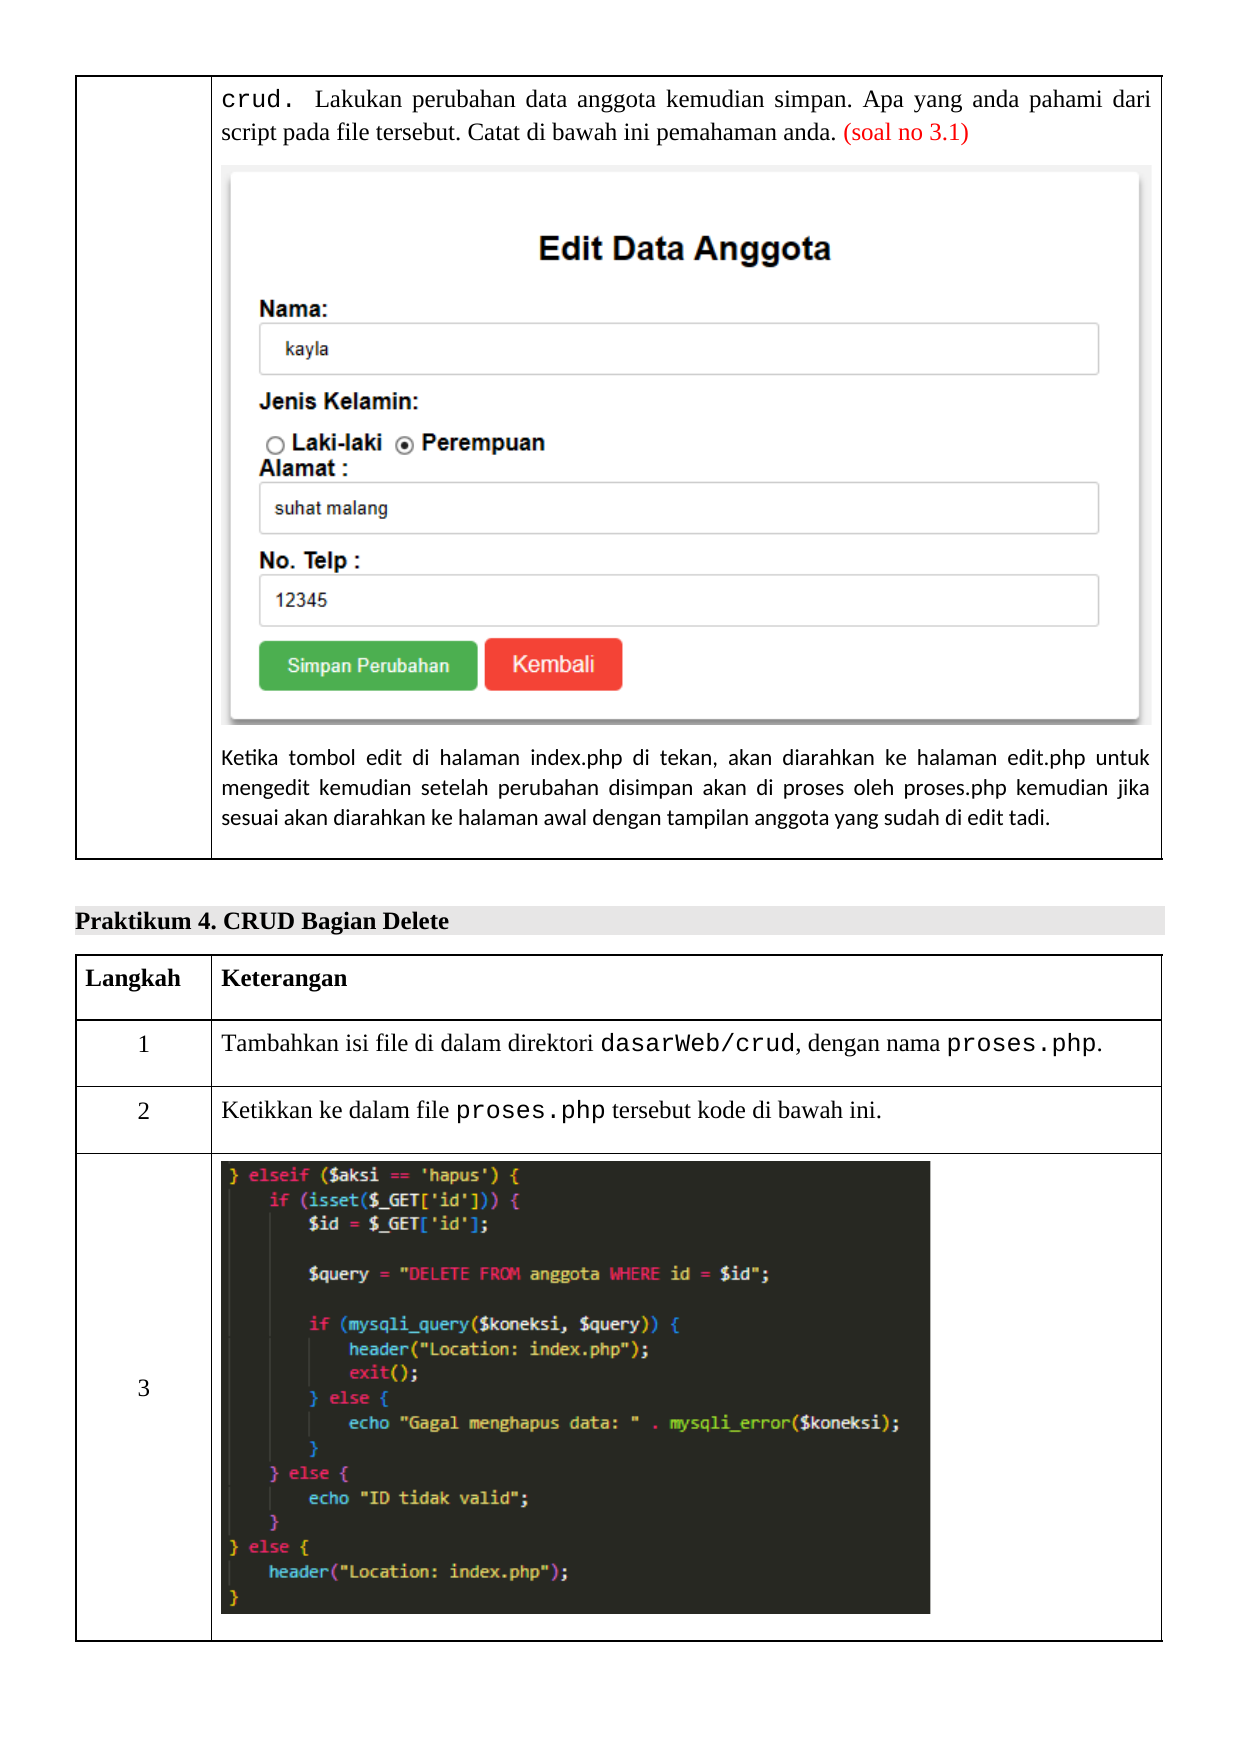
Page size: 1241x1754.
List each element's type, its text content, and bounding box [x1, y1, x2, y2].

picture [221, 1161, 931, 1614]
table_cell 1 [77, 1021, 211, 1086]
picture [221, 165, 1152, 725]
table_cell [212, 77, 1161, 858]
table_cell Ketikkan ke dalam file proses.php tersebut kode di bawah ini. [212, 1087, 1161, 1152]
table_cell Tambahkan isi file di dalam direktori dasarWeb/crud, dengan nama proses.php. [212, 1021, 1161, 1086]
table_header Keterangan [212, 956, 1161, 1019]
table_header Langkah [77, 956, 211, 1019]
table_cell [212, 1154, 1161, 1640]
table_cell 7 [77, 77, 211, 858]
table_cell 2 [77, 1087, 211, 1152]
text Praktikum 4. CRUD Bagian Delete [75, 906, 1165, 935]
table_cell 3 [77, 1154, 211, 1640]
